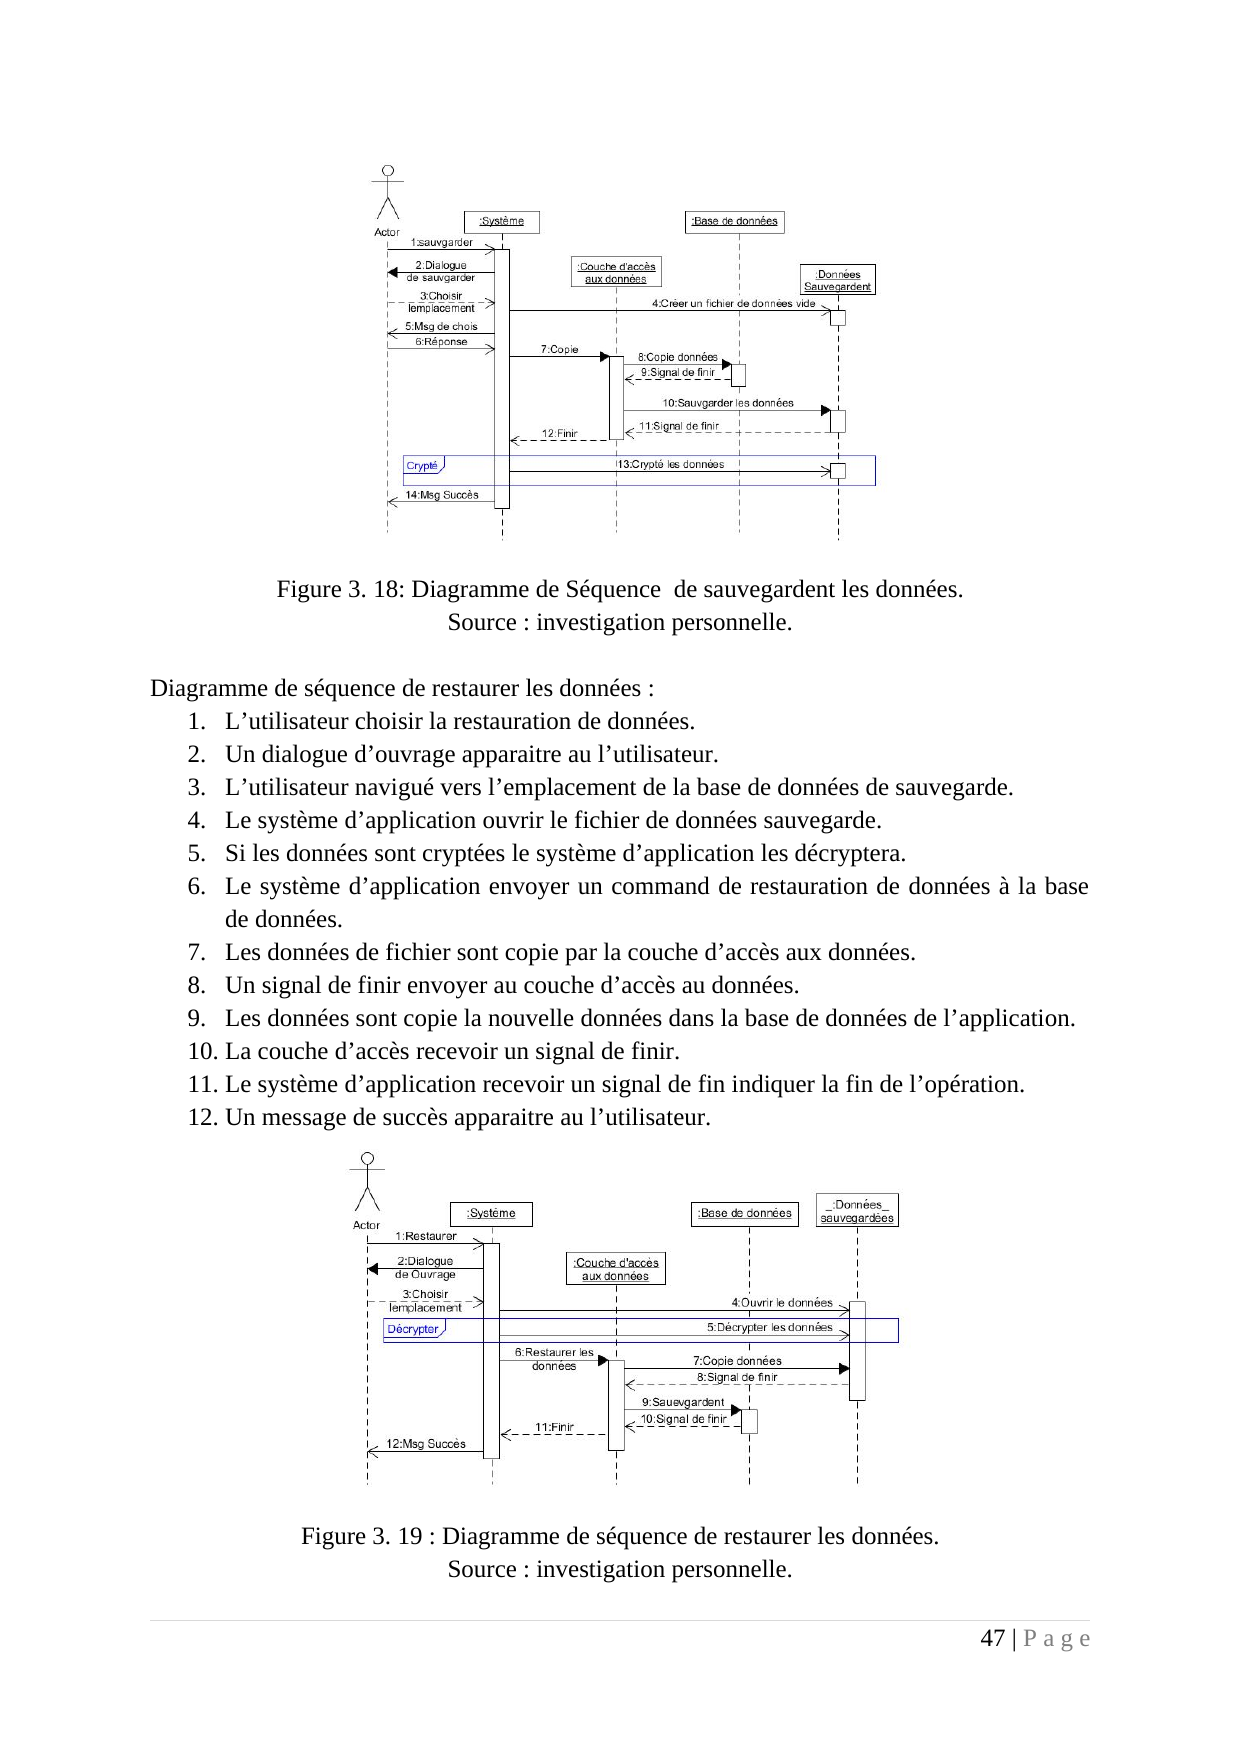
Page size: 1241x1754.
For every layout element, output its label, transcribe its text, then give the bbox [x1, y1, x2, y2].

list Si les données sont cryptées le système d’application les décryptera. [187, 838, 1090, 867]
list Le système d’application recevoir un signal de fin indiquer la fin de l’opération. [187, 1069, 1090, 1098]
list La couche d’accès recevoir un signal de finir. [187, 1036, 1090, 1065]
text Source : investigation personnelle. [150, 607, 1090, 636]
list Les données de fichier sont copie par la couche d’accès aux données. [187, 937, 1090, 966]
picture [349, 150, 891, 570]
list Un signal de finir envoyer au couche d’accès au données. [187, 970, 1090, 999]
picture [326, 1135, 915, 1517]
list Les données sont copie la nouvelle données dans la base de données de l’application. [187, 1003, 1090, 1032]
list Un message de succès apparaitre au l’utilisateur. [187, 1102, 1090, 1131]
list Un dialogue d’ouvrage apparaitre au l’utilisateur. [187, 739, 1090, 768]
list L’utilisateur choisir la restauration de données. [187, 706, 1090, 735]
list Le système d’application envoyer un command de restauration de données à la base de données. [187, 871, 1090, 933]
text Source : investigation personnelle. [150, 1554, 1090, 1583]
list Le système d’application ouvrir le fichier de données sauvegarde. [187, 805, 1090, 834]
text Diagramme de séquence de restaurer les données : [150, 673, 1090, 702]
list L’utilisateur navigué vers l’emplacement de la base de données de sauvegarde. [187, 772, 1090, 801]
